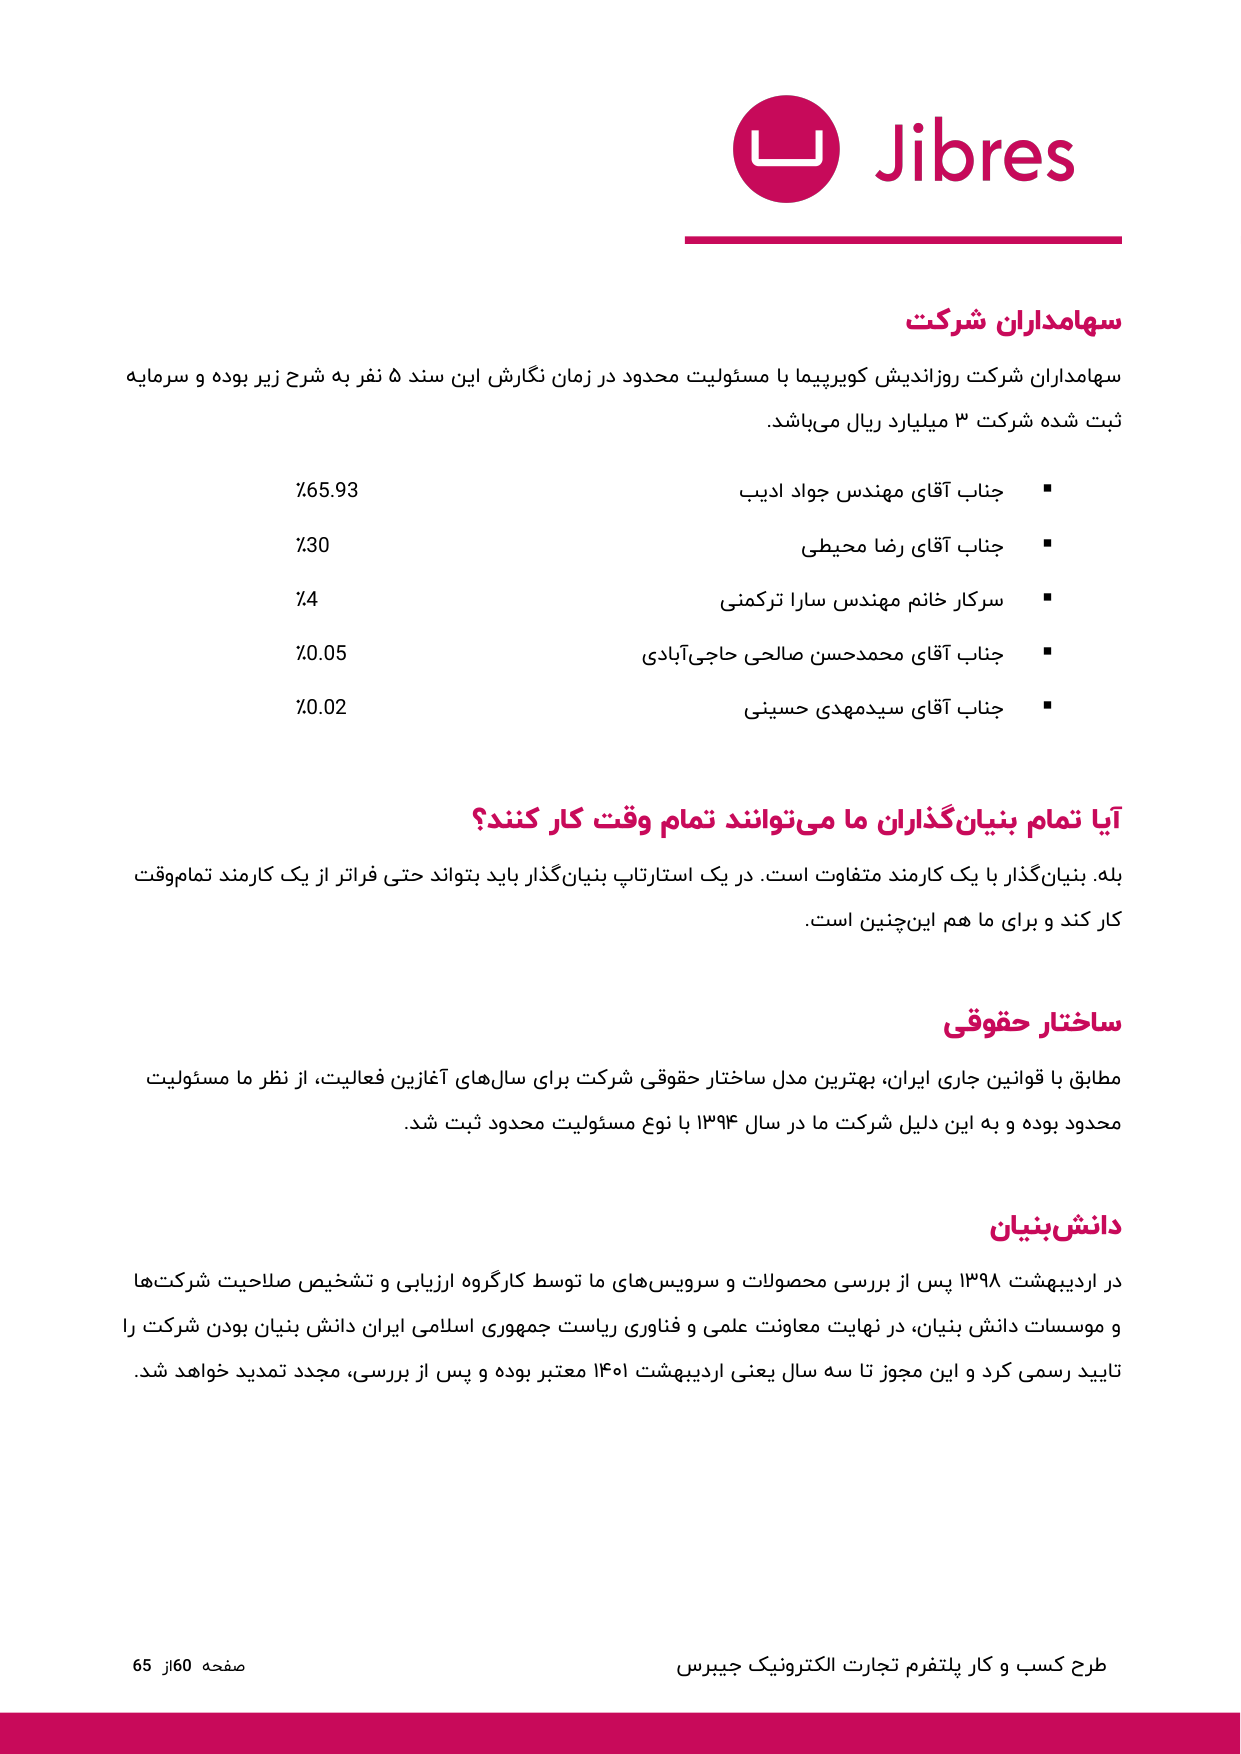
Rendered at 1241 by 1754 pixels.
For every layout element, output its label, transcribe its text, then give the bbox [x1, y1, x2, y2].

subtitle آیا تمام بنیان‌گذاران ما می‌توانند تمام وقت کار کنند؟ [118, 794, 1122, 844]
list جناب آقای سیدمهدی حسینی 0.02٪ [118, 689, 1042, 726]
text بله. بنیان‌گذار با یک کارمند متفاوت است. در یک استارتاپ بنیان‌گذار باید بتواند حتی فراتر از یک کارمند تمام‌وقت کار کند و برای ما هم این‌چنین است. [118, 857, 1122, 938]
list جناب آقای محمدحسن صالحی حاجی‌آبادی 0.05٪ [118, 636, 1042, 672]
text سهامداران شرکت روزاندیش کویرپیما با مسئولیت محدود در زمان نگارش این سند ۵ نفر به شرح زیر بوده و سرمایه ثبت شده شرکت ۳ میلیارد ریال می‌باشد. [118, 358, 1122, 439]
picture [726, 88, 1081, 210]
subtitle دانش‌بنیان [118, 1200, 1122, 1250]
list جناب آقای مهندس جواد ادیب 65.93٪ [118, 473, 1042, 509]
subtitle سهامداران شرکت [118, 295, 1122, 346]
list سرکار خانم مهندس سارا ترکمنی 4٪ [118, 581, 1042, 617]
list جناب آقای رضا محیطی 30٪ [118, 527, 1042, 563]
subtitle ساختار حقوقی [118, 997, 1122, 1047]
text در اردیبهشت ۱۳۹۸ پس از بررسی محصولات و سرویس‌های ما توسط کارگروه ارزیابی و تشخیص صلاحیت شرکت‌ها و موسسات دانش بنیان، در نهایت معاونت علمی و فناوری ریاست جمهوری اسلامی ایران دانش بنیان بودن شرکت را تایید رسمی کرد و این مجوز تا سه سال یعنی اردیبهشت ۱۴۰۱ معتبر بوده و پس از بررسی، مجدد تمدید خواهد شد. [118, 1263, 1122, 1389]
text مطابق با قوانین جاری ایران، بهترین مدل ساختار حقوقی شرکت برای سال‌های آغازین فعالیت، از نظر ما مسئولیت محدود بوده و به این دلیل شرکت ما در سال ۱۳۹۴ با نوع مسئولیت محدود ثبت شد. [118, 1060, 1122, 1141]
